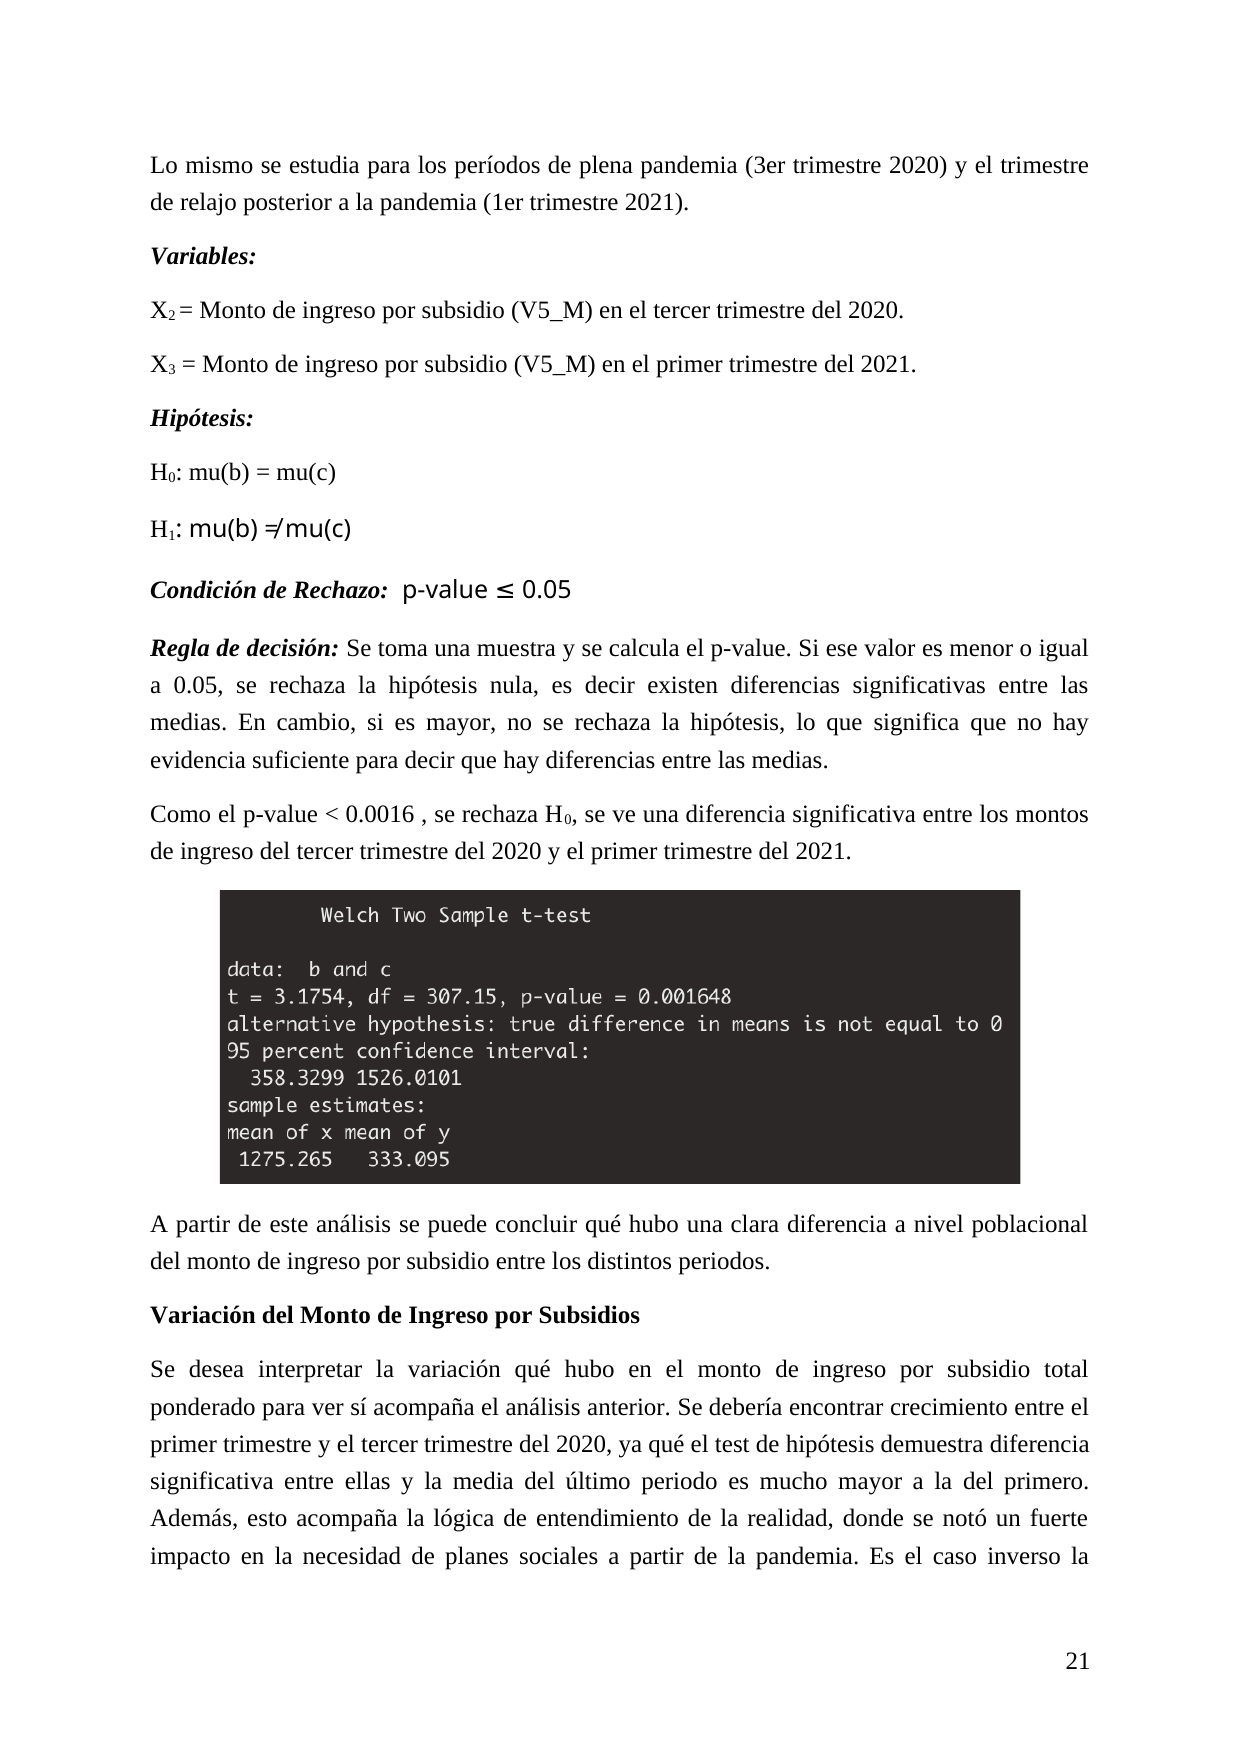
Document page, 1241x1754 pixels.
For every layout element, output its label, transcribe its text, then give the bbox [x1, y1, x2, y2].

text Lo mismo se estudia para los períodos de plena pandemia (3er trimestre 2020) y el trimestre de relajo posterior a la pandemia (1er trimestre 2021). [150, 150, 1090, 216]
text Variación del Monto de Ingreso por Subsidios [150, 1300, 1090, 1329]
text Variables: [150, 241, 1090, 270]
text A partir de este análisis se puede concluir qué hubo una clara diferencia a nivel poblacional del monto de ingreso por subsidio entre los distintos periodos. [150, 1209, 1090, 1275]
text X3 = Monto de ingreso por subsidio (V5_M) en el primer trimestre del 2021. [150, 349, 1090, 378]
text H0: mu(b) = mu(c) [150, 457, 1090, 486]
text Hipótesis: [150, 403, 1090, 432]
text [150, 1354, 1090, 1569]
text Condición de Rechazo: p-value ≤ 0.05 [150, 572, 1090, 606]
picture [219, 890, 1021, 1184]
text H1: mu(b) ≠ mu(c) [150, 511, 1090, 545]
text Como el p-value < 0.0016 , se rechaza H0, se ve una diferencia significativa entre los montos de ingreso del tercer trimestre del 2020 y el primer trimestre del 2021. [150, 799, 1090, 865]
text X2 = Monto de ingreso por subsidio (V5_M) en el tercer trimestre del 2020. [150, 295, 1090, 324]
text Regla de decisión: Se toma una muestra y se calcula el p-value. Si ese valor es menor o igual a 0.05, se rechaza la hipótesis nula, es decir existen diferencias significativas entre las medias. En cambio, si es mayor, no se rechaza la hipótesis, lo que significa que no hay evidencia suficiente para decir que hay diferencias entre las medias. [150, 633, 1090, 773]
